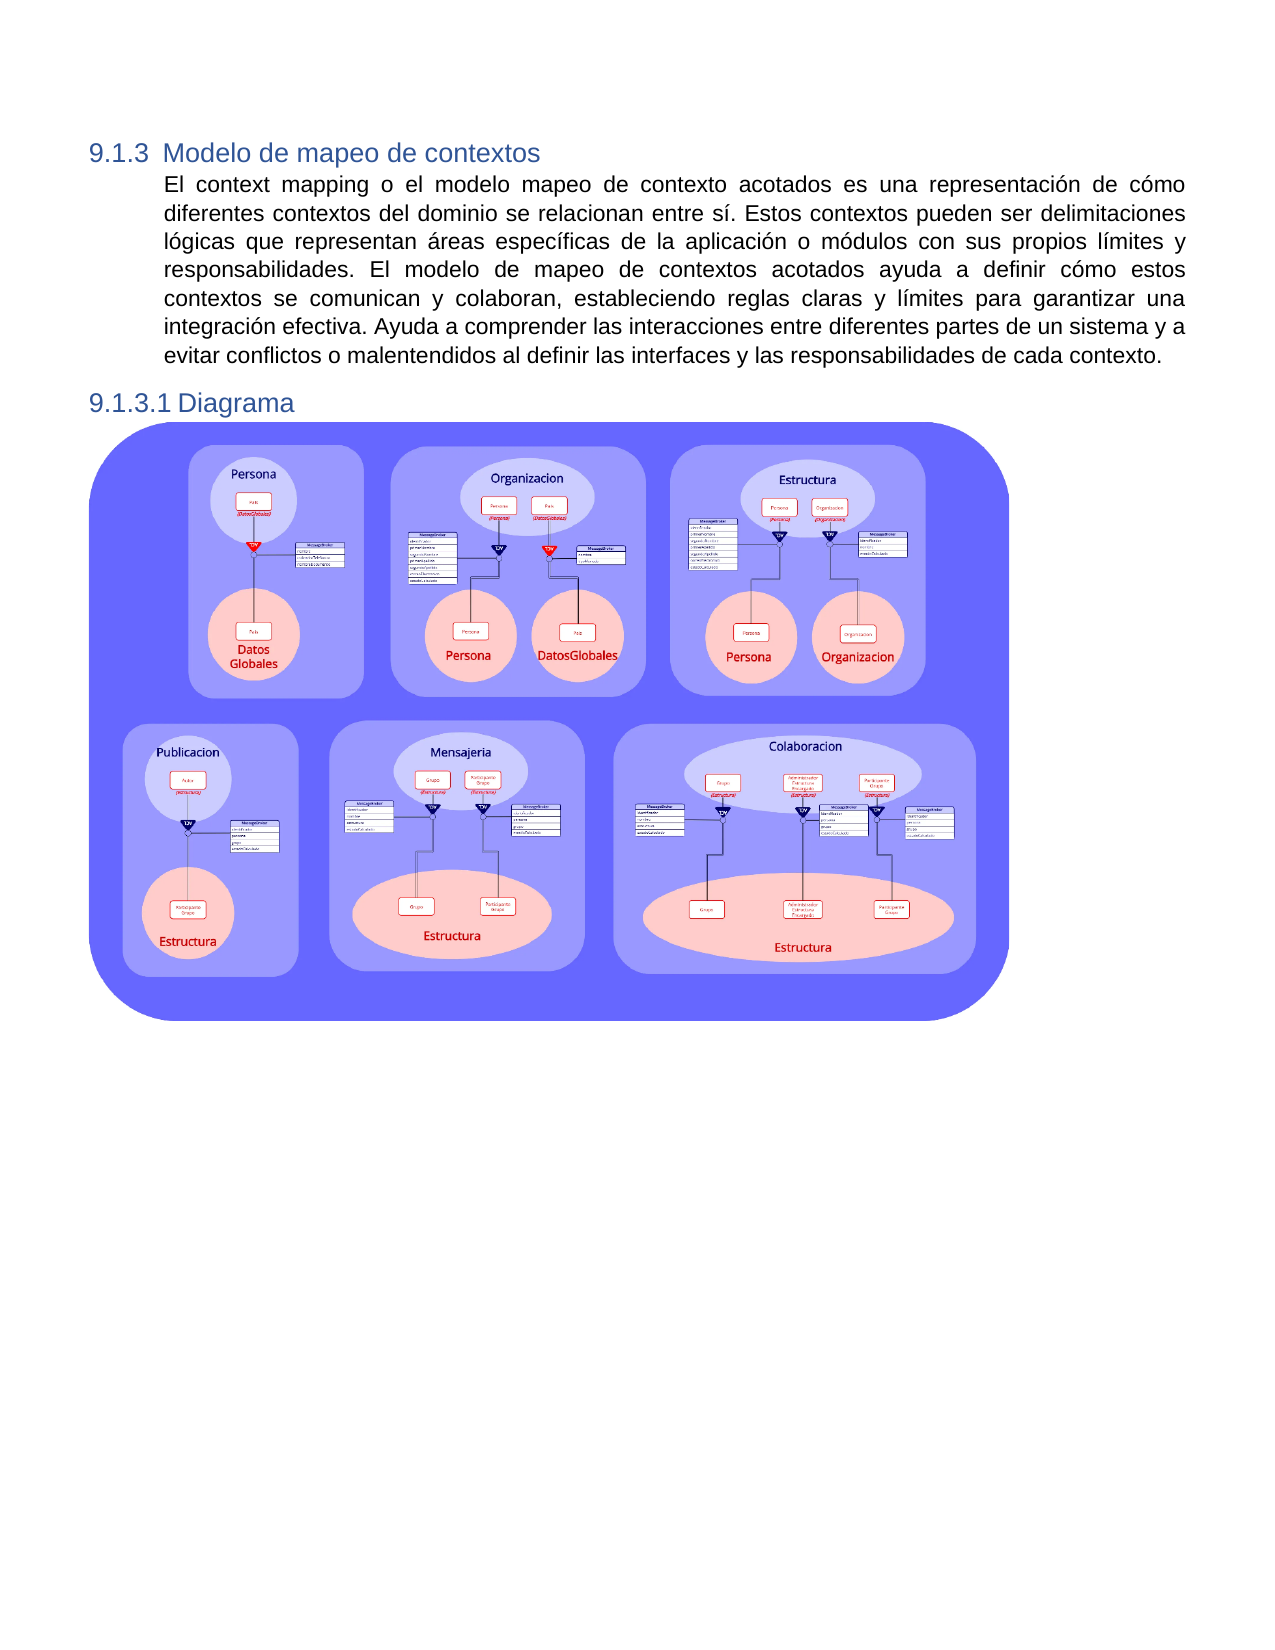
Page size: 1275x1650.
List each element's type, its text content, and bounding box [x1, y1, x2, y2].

subtitle Modelo de mapeo de contextos [89, 137, 1186, 168]
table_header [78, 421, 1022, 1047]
picture [88, 422, 1010, 1021]
subtitle Diagrama [89, 387, 1186, 418]
list El context mapping o el modelo mapeo de contexto acotados es una representación de cómo diferentes contextos del dominio se relacionan entre sí. Estos contextos pueden ser delimitaciones lógicas que representan áreas específicas de la aplicación o módulos con sus propios límites y responsabilidades. El modelo de mapeo de contextos acotados ayuda a definir cómo estos contextos se comunican y colaboran, estableciendo reglas claras y límites para garantizar una integración efectiva. Ayuda a comprender las interacciones entre diferentes partes de un sistema y a evitar conflictos o malentendidos al definir las interfaces y las responsabilidades de cada contexto. [164, 171, 1186, 368]
